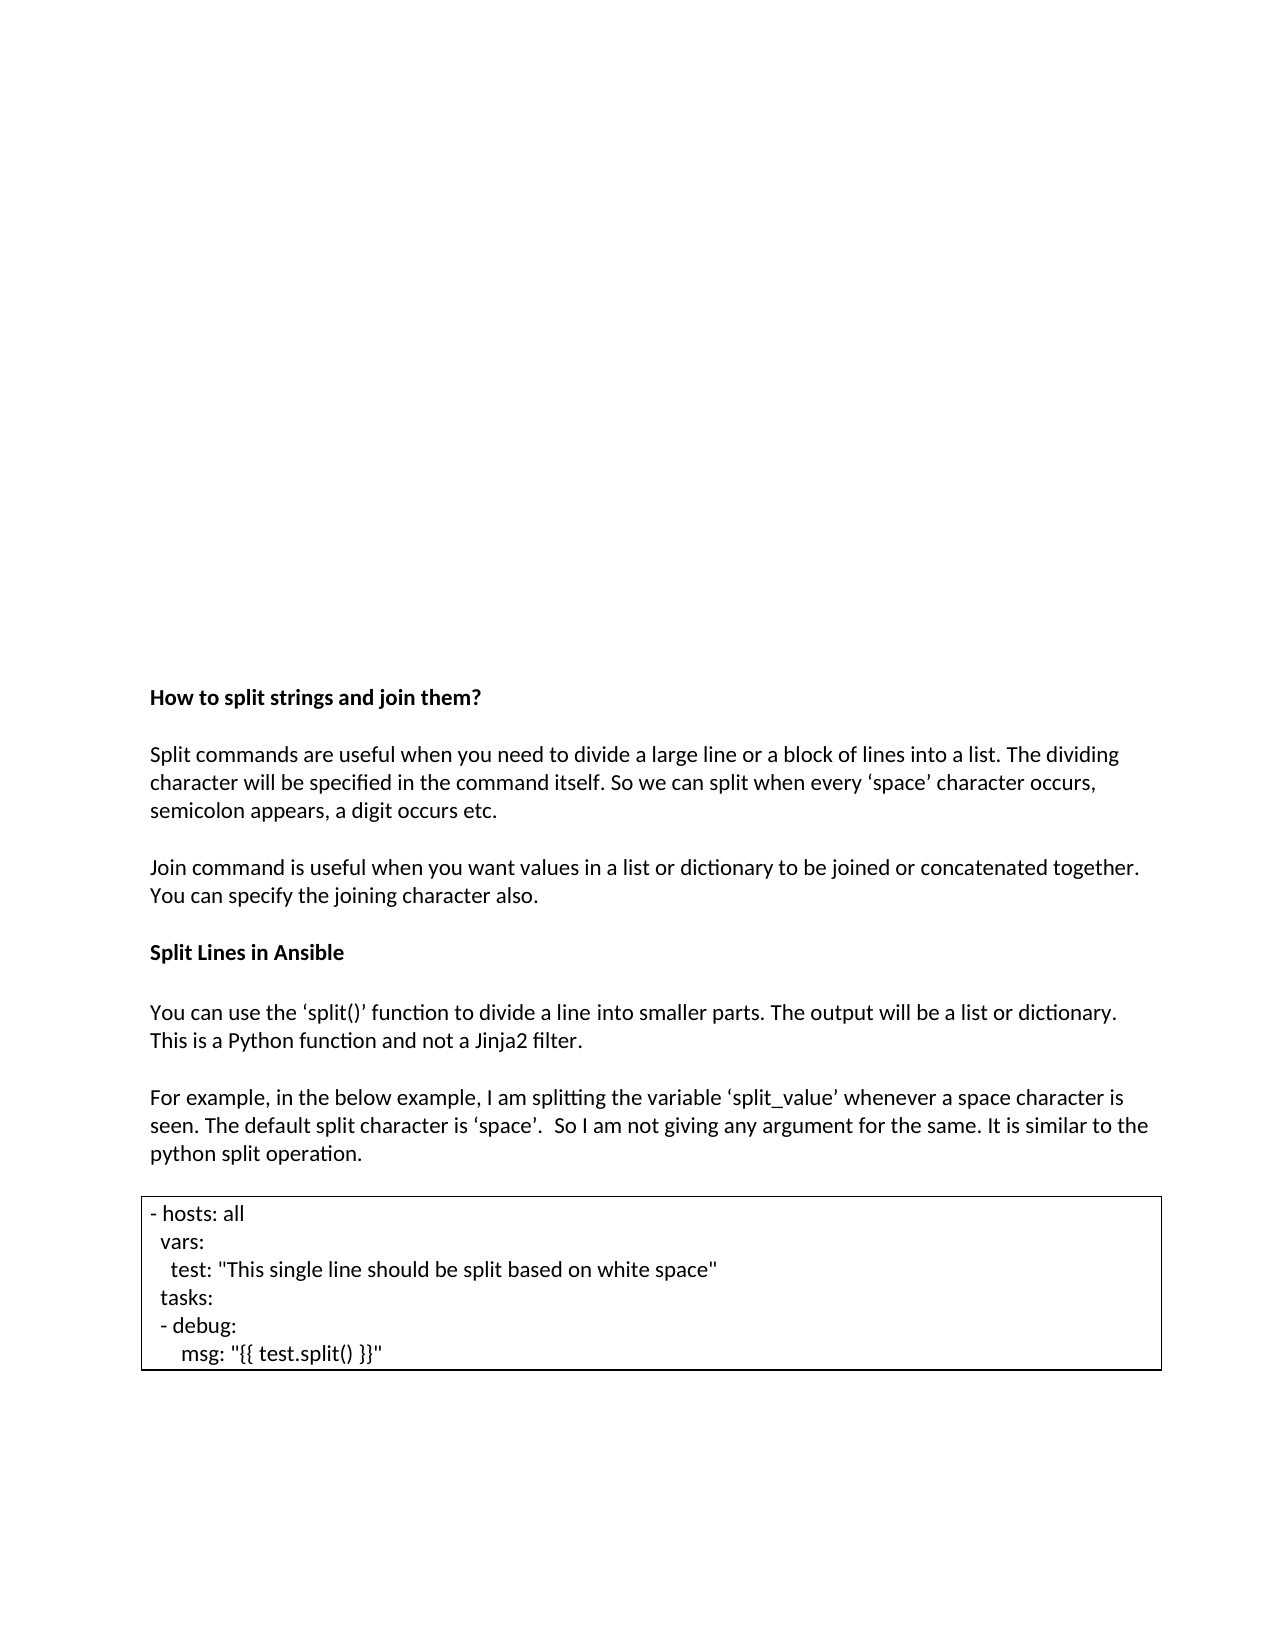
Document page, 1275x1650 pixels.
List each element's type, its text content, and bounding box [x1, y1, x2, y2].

text You can use the ‘split()’ function to divide a line into smaller parts. The output will be a list or dictionary. This is a Python function and not a Jinja2 filter. [150, 998, 1153, 1054]
text test: "This single line should be split based on white space" [150, 1255, 1153, 1283]
text tasks: [150, 1283, 1153, 1311]
text Split commands are useful when you need to divide a large line or a block of lines into a list. The dividing character will be specified in the command itself. So we can split when every ‘space’ character occurs, semicolon appears, a digit occurs etc. [150, 740, 1153, 824]
text For example, in the below example, I am splitting the variable ‘split_value’ whenever a space character is seen. The default split character is ‘space’. So I am not giving any argument for the same. It is similar to the python split operation. [150, 1083, 1153, 1167]
text Join command is useful when you want values in a list or dictionary to be joined or concatenated together. You can specify the joining character also. [150, 853, 1153, 909]
text - hosts: all [142, 1197, 1161, 1227]
subtitle How to split strings and join them? [150, 683, 1153, 711]
text Split Lines in Ansible [150, 938, 1153, 966]
text - debug: [150, 1311, 1153, 1336]
text vars: [150, 1227, 1153, 1255]
text msg: "{{ test.split() }}" [142, 1336, 1161, 1369]
